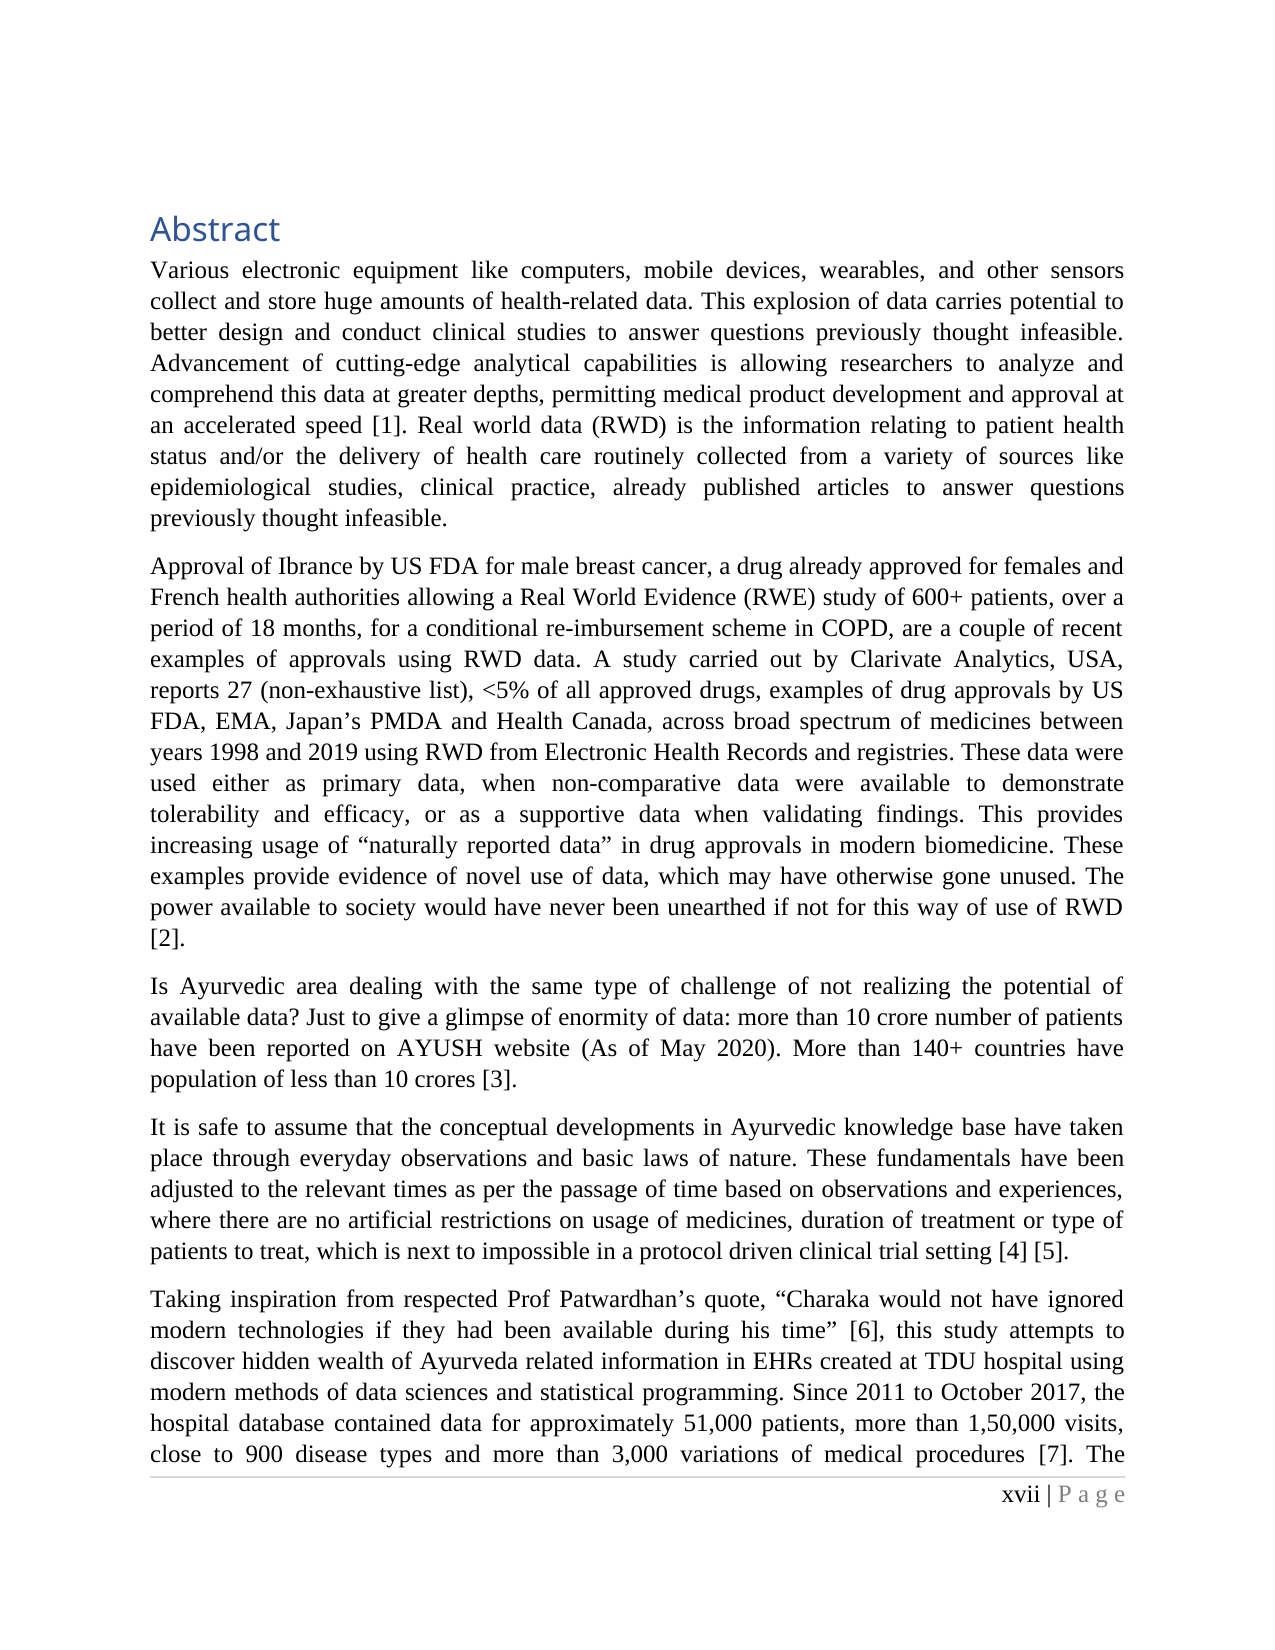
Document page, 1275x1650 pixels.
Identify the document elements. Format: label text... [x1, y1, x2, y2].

text Is Ayurvedic area dealing with the same type of challenge of not realizing the potential of available data? Just to give a glimpse of enormity of data: more than 10 crore number of patients have been reported on AYUSH website (As of May 2020). More than 140+ countries have population of less than 10 crores . [150, 1062, 1125, 1093]
text It is safe to assume that the conceptual developments in Ayurvedic knowledge base have taken place through everyday observations and basic laws of nature. These fundamentals have been adjusted to the relevant times as per the passage of time based on observations and experiences, where there are no artificial restrictions on usage of medicines, duration of treatment or type of patients to treat, which is next to impossible in a protocol driven clinical trial setting . [150, 1234, 1125, 1265]
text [150, 1437, 1125, 1468]
subtitle Abstract [150, 206, 1125, 251]
